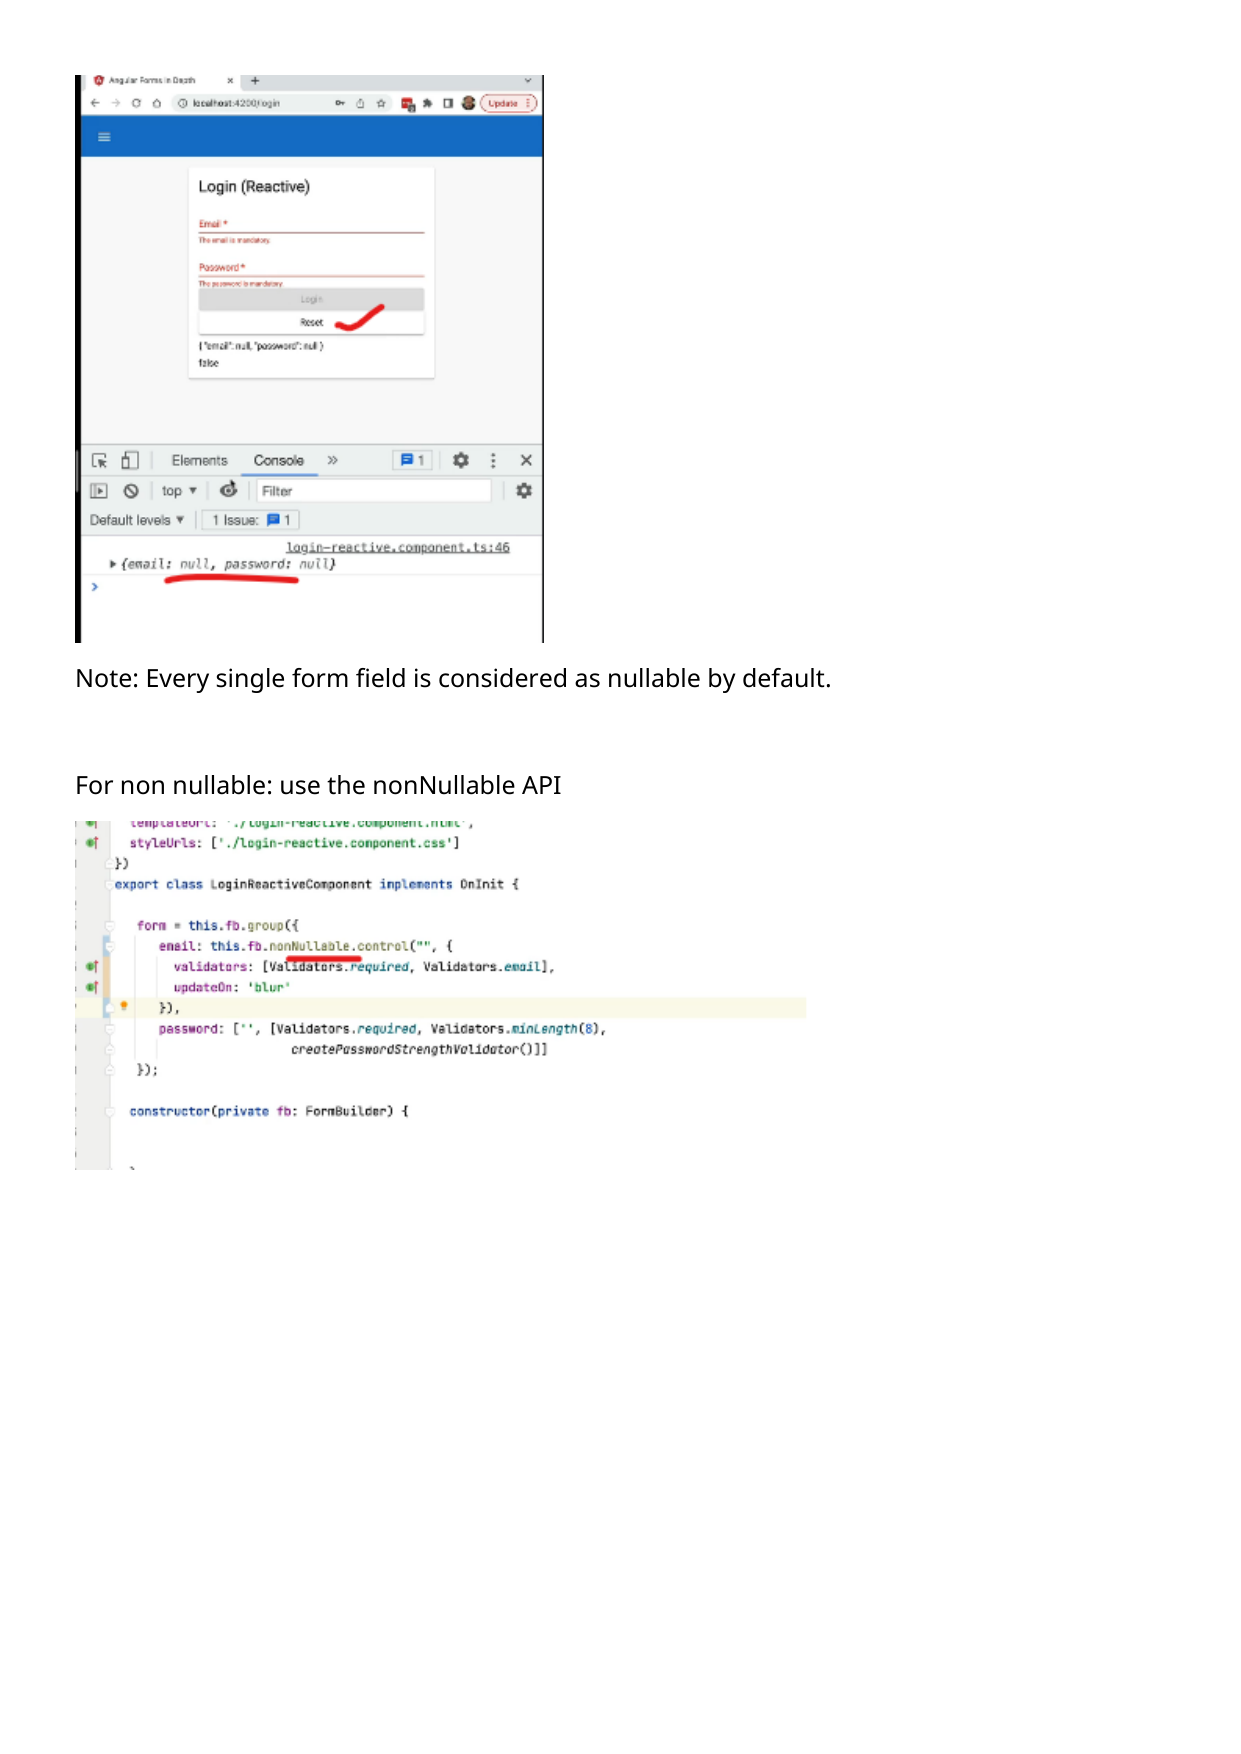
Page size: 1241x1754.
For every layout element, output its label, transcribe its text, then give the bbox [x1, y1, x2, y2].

text Note: Every single form field is considered as nullable by default. [75, 661, 1165, 695]
picture [75, 75, 544, 643]
picture [75, 821, 807, 1170]
text For non nullable: use the nonNullable API [75, 768, 1165, 802]
